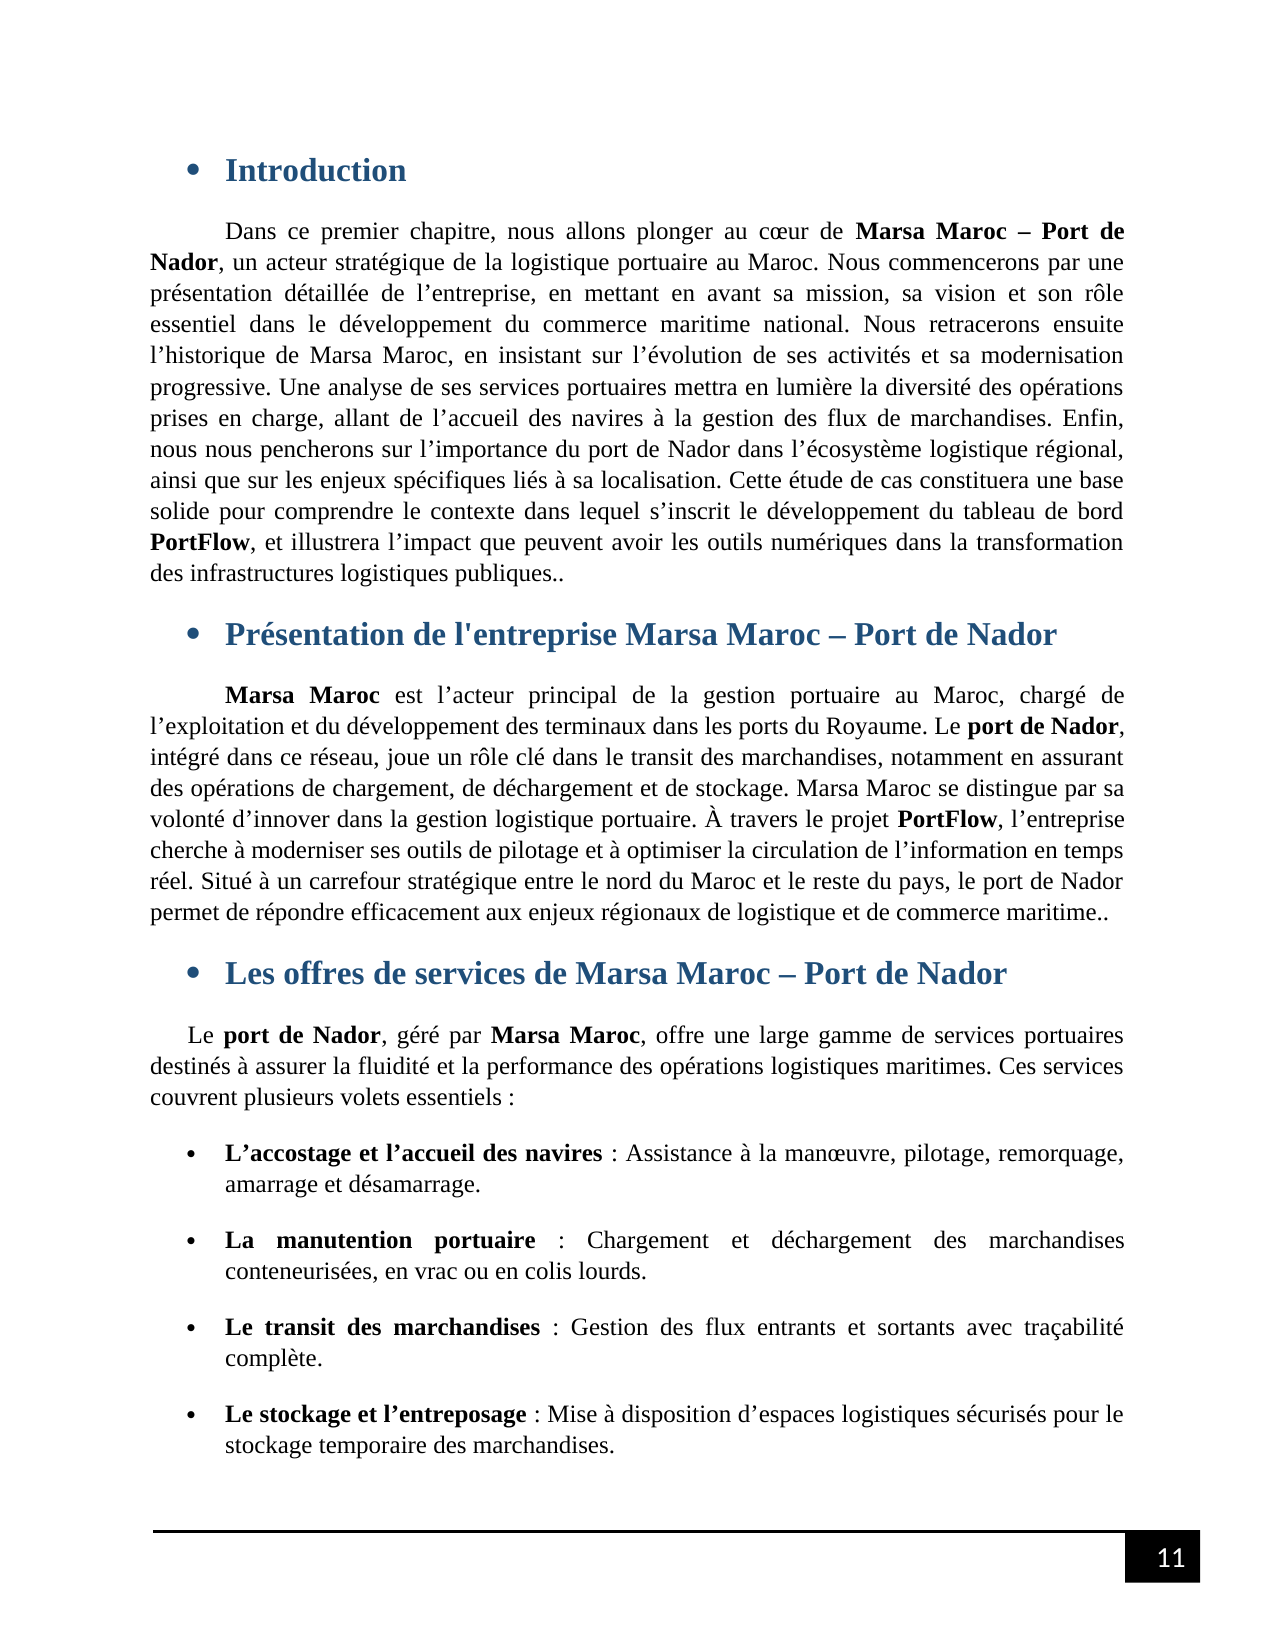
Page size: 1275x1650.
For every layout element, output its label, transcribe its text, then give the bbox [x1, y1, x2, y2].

subtitle Les offres de services de Marsa Maroc – Port de Nador [187, 953, 1125, 992]
list La manutention portuaire : Chargement et déchargement des marchandises conteneurisées, en vrac ou en colis lourds. [187, 1225, 1125, 1285]
list Le transit des marchandises : Gestion des flux entrants et sortants avec traçabilité complète. [187, 1312, 1125, 1372]
text Le port de Nador, géré par Marsa Maroc, offre une large gamme de services portuaires destinés à assurer la fluidité et la performance des opérations logistiques maritimes. Ces services couvrent plusieurs volets essentiels : [150, 1020, 1125, 1111]
list Le stockage et l’entreposage : Mise à disposition d’espaces logistiques sécurisés pour le stockage temporaire des marchandises. [187, 1399, 1125, 1459]
subtitle Introduction [187, 150, 1125, 188]
list L’accostage et l’accueil des navires : Assistance à la manœuvre, pilotage, remorquage, amarrage et désamarrage. [187, 1138, 1125, 1198]
text Marsa Maroc est l’acteur principal de la gestion portuaire au Maroc, chargé de l’exploitation et du développement des terminaux dans les ports du Royaume. Le port de Nador, intégré dans ce réseau, joue un rôle clé dans le transit des marchandises, notamment en assurant des opérations de chargement, de déchargement et de stockage. Marsa Maroc se distingue par sa volonté d’innover dans la gestion logistique portuaire. À travers le projet PortFlow, l’entreprise cherche à moderniser ses outils de pilotage et à optimiser la circulation de l’information en temps réel. Situé à un carrefour stratégique entre le nord du Maroc et le reste du pays, le port de Nador permet de répondre efficacement aux enjeux régionaux de logistique et de commerce maritime.. [150, 680, 1125, 926]
subtitle Présentation de l'entreprise Marsa Maroc – Port de Nador [187, 614, 1125, 652]
text Dans ce premier chapitre, nous allons plonger au cœur de Marsa Maroc – Port de Nador, un acteur stratégique de la logistique portuaire au Maroc. Nous commencerons par une présentation détaillée de l’entreprise, en mettant en avant sa mission, sa vision et son rôle essentiel dans le développement du commerce maritime national. Nous retracerons ensuite l’historique de Marsa Maroc, en insistant sur l’évolution de ses activités et sa modernisation progressive. Une analyse de ses services portuaires mettra en lumière la diversité des opérations prises en charge, allant de l’accueil des navires à la gestion des flux de marchandises. Enfin, nous nous pencherons sur l’importance du port de Nador dans l’écosystème logistique régional, ainsi que sur les enjeux spécifiques liés à sa localisation. Cette étude de cas constituera une base solide pour comprendre le contexte dans lequel s’inscrit le développement du tableau de bord PortFlow, et illustrera l’impact que peuvent avoir les outils numériques dans la transformation des infrastructures logistiques publiques.. [150, 216, 1125, 587]
